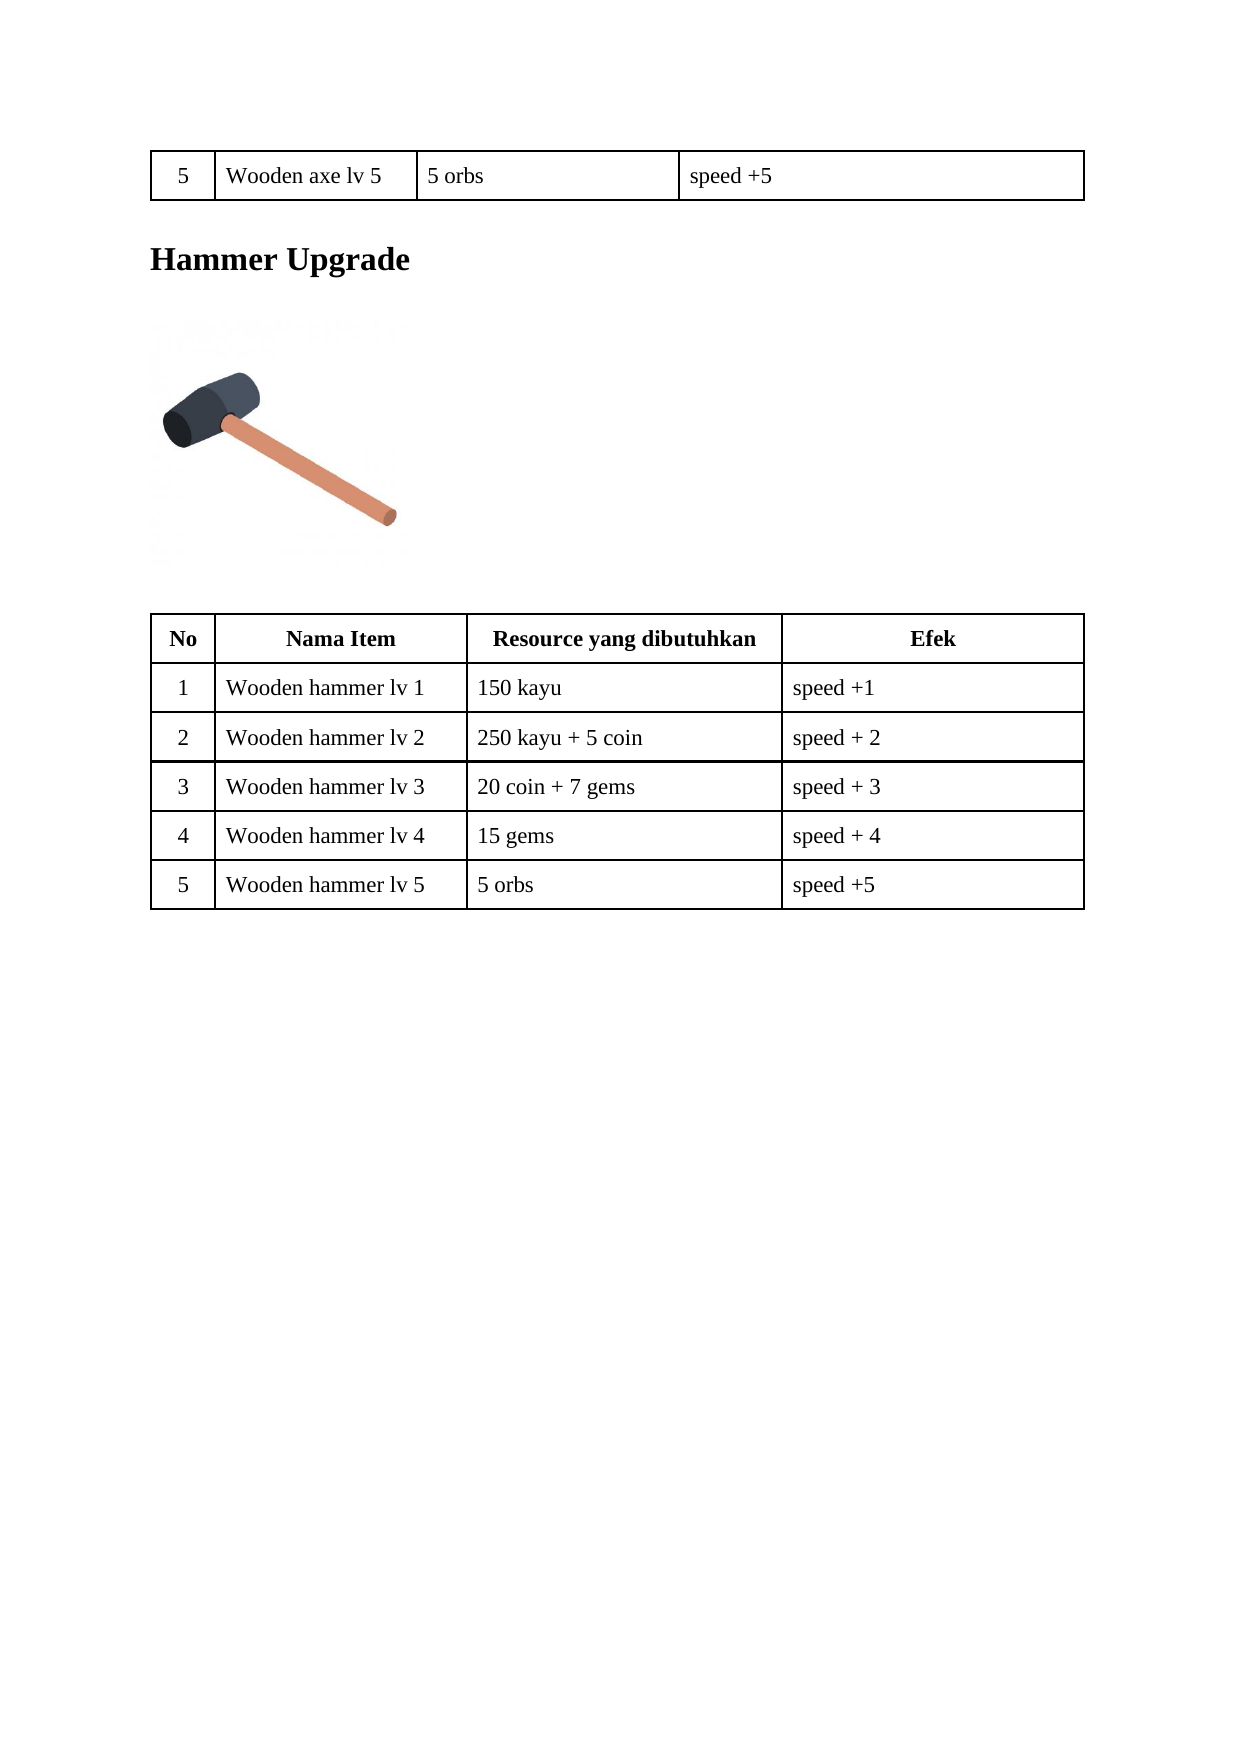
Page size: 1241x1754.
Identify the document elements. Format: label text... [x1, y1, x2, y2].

table_cell 2 [152, 713, 214, 760]
table_cell speed + 3 [783, 763, 1083, 810]
table_cell Wooden hammer lv 2 [216, 713, 466, 760]
table_cell 5 orbs [468, 861, 781, 908]
picture [150, 320, 409, 579]
table_cell speed +5 [783, 861, 1083, 908]
table_cell 250 kayu + 5 coin [468, 713, 781, 760]
table_cell 3 [152, 763, 214, 810]
subtitle Hammer Upgrade [150, 239, 1090, 277]
table_cell 4 [152, 812, 214, 859]
table_cell 150 kayu [468, 664, 781, 711]
table_cell speed + 4 [783, 812, 1083, 859]
table_cell speed +5 [680, 152, 1083, 199]
table_header No [152, 615, 214, 662]
table_cell 5 orbs [418, 152, 678, 199]
table_cell Wooden hammer lv 4 [216, 812, 466, 859]
table_cell speed +1 [783, 664, 1083, 711]
table_cell 5 [152, 861, 214, 908]
table_cell 15 gems [468, 812, 781, 859]
table_cell Wooden hammer lv 1 [216, 664, 466, 711]
table_cell Wooden axe lv 5 [216, 152, 416, 199]
table_header Nama Item [216, 615, 466, 662]
table_cell 5 [152, 152, 214, 199]
table_cell Wooden hammer lv 3 [216, 763, 466, 810]
table_cell 1 [152, 664, 214, 711]
table_header Resource yang dibutuhkan [468, 615, 781, 662]
table_header Efek [783, 615, 1083, 662]
table_cell speed + 2 [783, 713, 1083, 760]
table_cell 20 coin + 7 gems [468, 763, 781, 810]
table_cell Wooden hammer lv 5 [216, 861, 466, 908]
